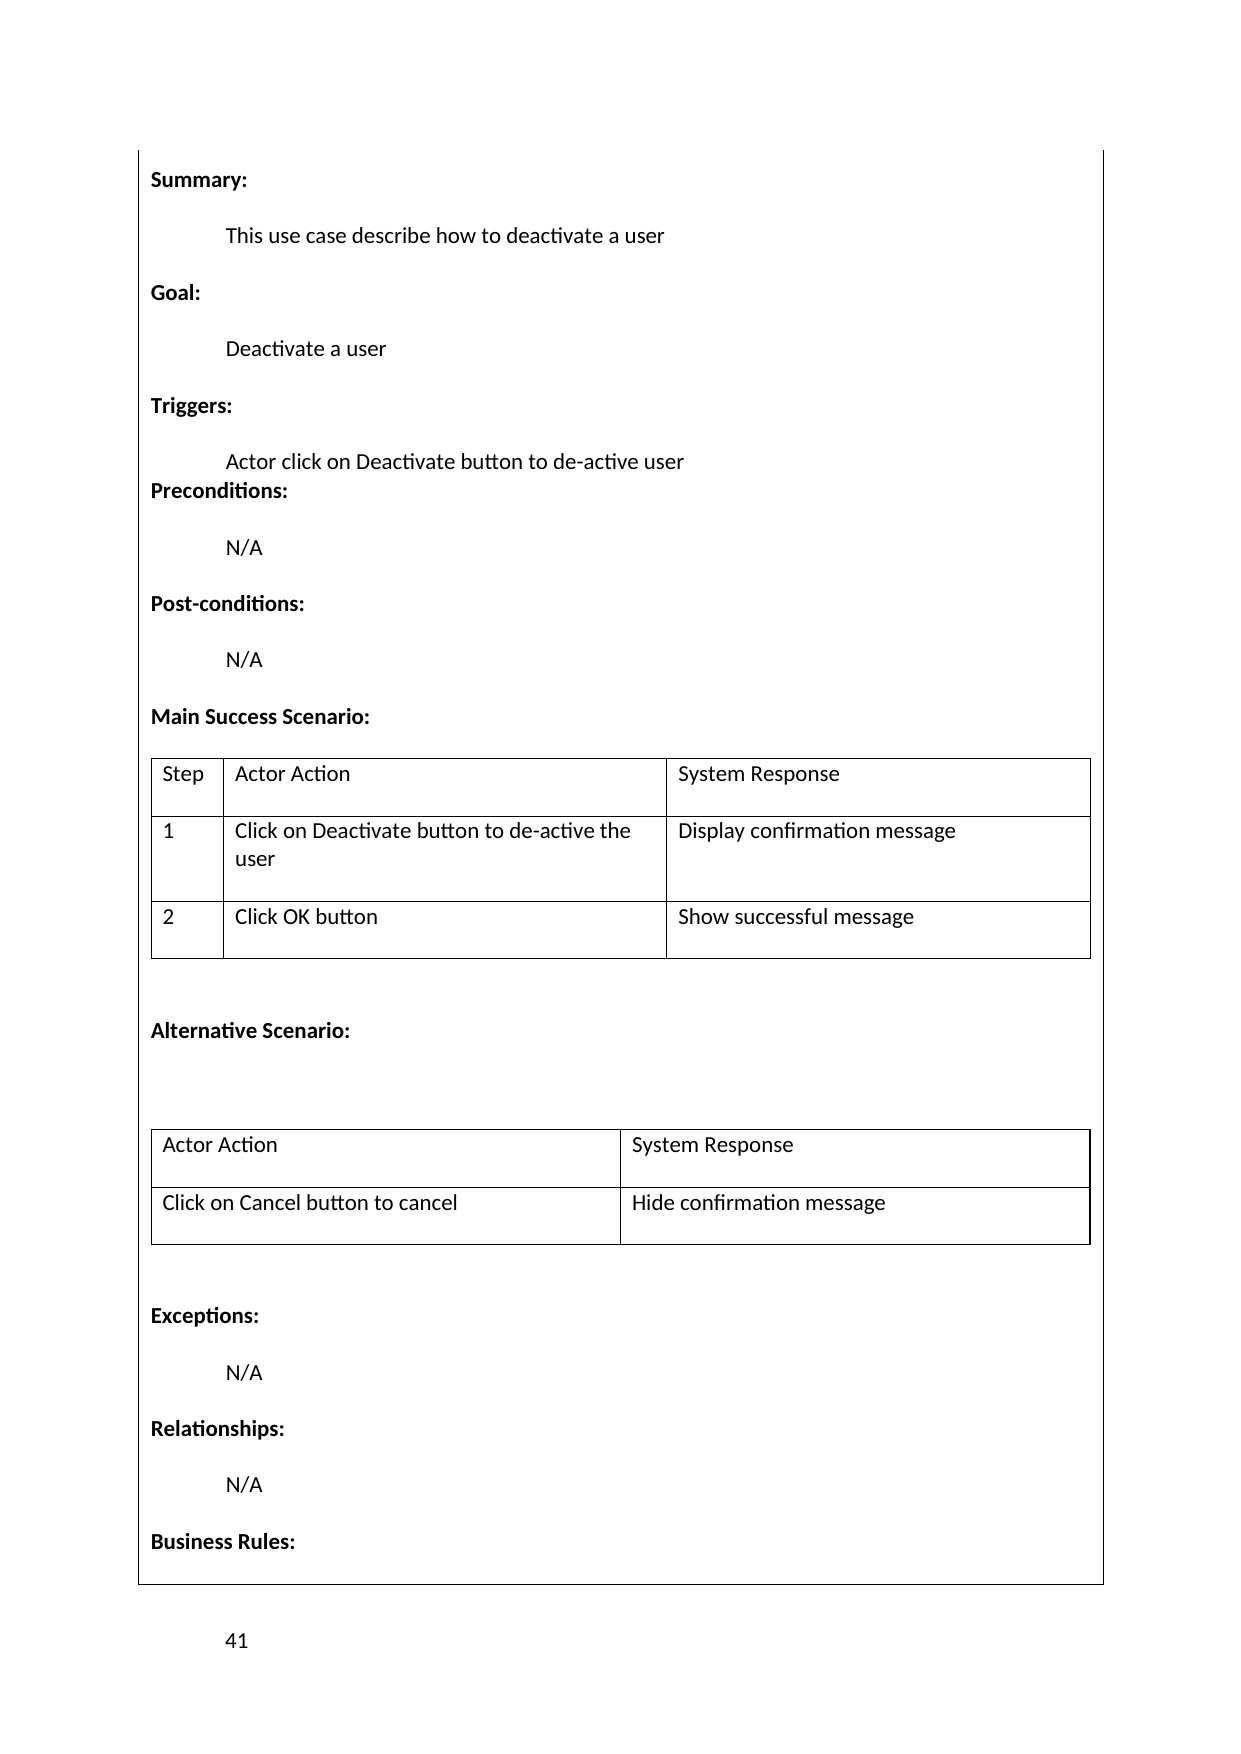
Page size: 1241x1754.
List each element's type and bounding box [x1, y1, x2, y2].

table_cell [139, 156, 1103, 1583]
